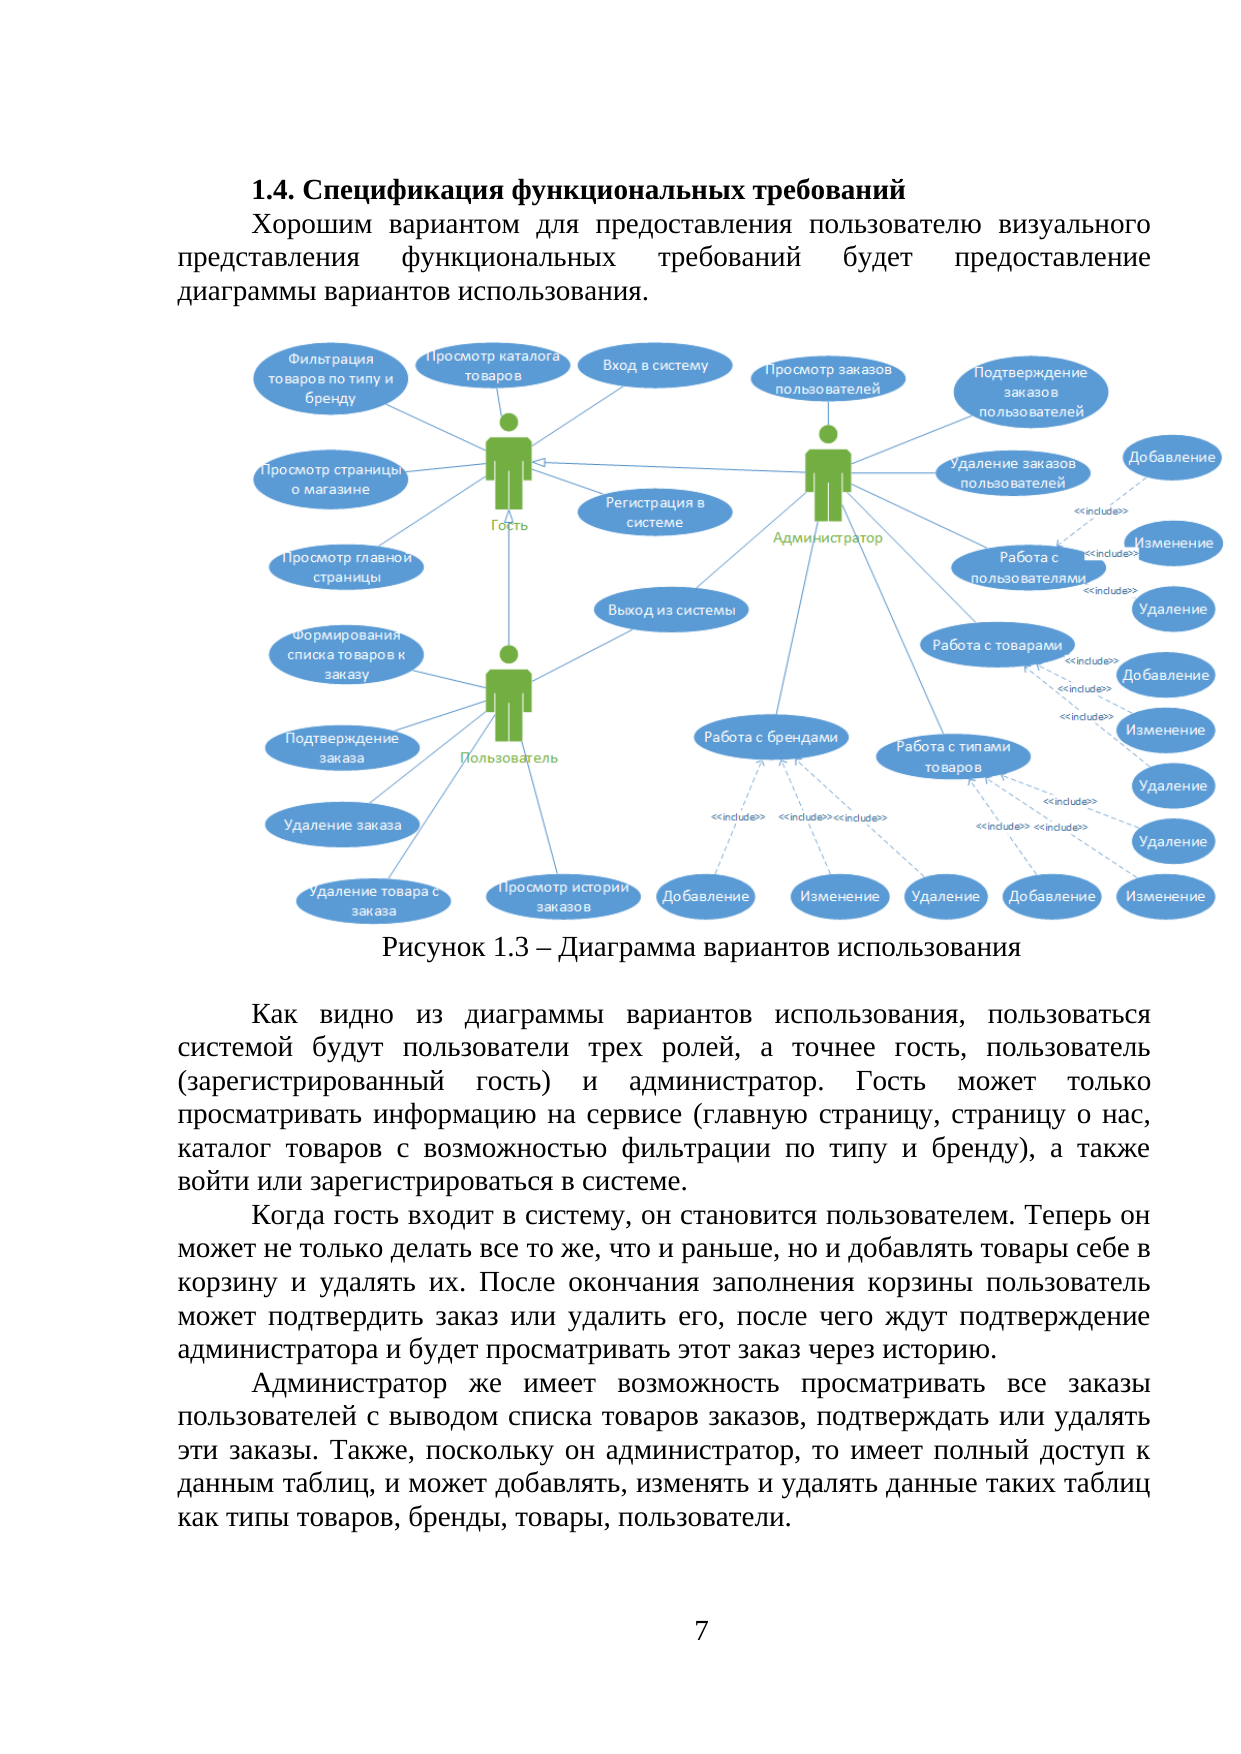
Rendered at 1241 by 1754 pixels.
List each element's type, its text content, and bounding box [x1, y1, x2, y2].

picture [251, 340, 1225, 929]
text Хорошим вариантом для предоставления пользователю визуального представления функциональных требований будет предоставление диаграммы вариантов использования. [177, 206, 1152, 307]
text Как видно из диаграммы вариантов использования, пользоваться системой будут пользователи трех ролей, а точнее гость, пользователь (зарегистрированный гость) и администратор. Гость может только просматривать информацию на сервисе (главную страницу, страницу о нас, каталог товаров с возможностью фильтрации по типу и бренду), а также войти или зарегистрироваться в системе. [177, 996, 1152, 1197]
text Когда гость входит в систему, он становится пользователем. Теперь он может не только делать все то же, что и раньше, но и добавлять товары себе в корзину и удалять их. После окончания заполнения корзины пользователь может подтвердить заказ или удалить его, после чего ждут подтверждение администратора и будет просматривать этот заказ через историю. [177, 1197, 1152, 1365]
text Администратор же имеет возможность просматривать все заказы пользователей с выводом списка товаров заказов, подтверждать или удалять эти заказы. Также, поскольку он администратор, то имеет полный доступ к данным таблиц, и может добавлять, изменять и удалять данные таких таблиц как типы товаров, бренды, товары, пользователи. [177, 1365, 1152, 1532]
subtitle 1.4. Спецификация функциональных требований [177, 172, 1152, 206]
text Рисунок 1.3 – Диаграмма вариантов использования [177, 929, 1152, 962]
